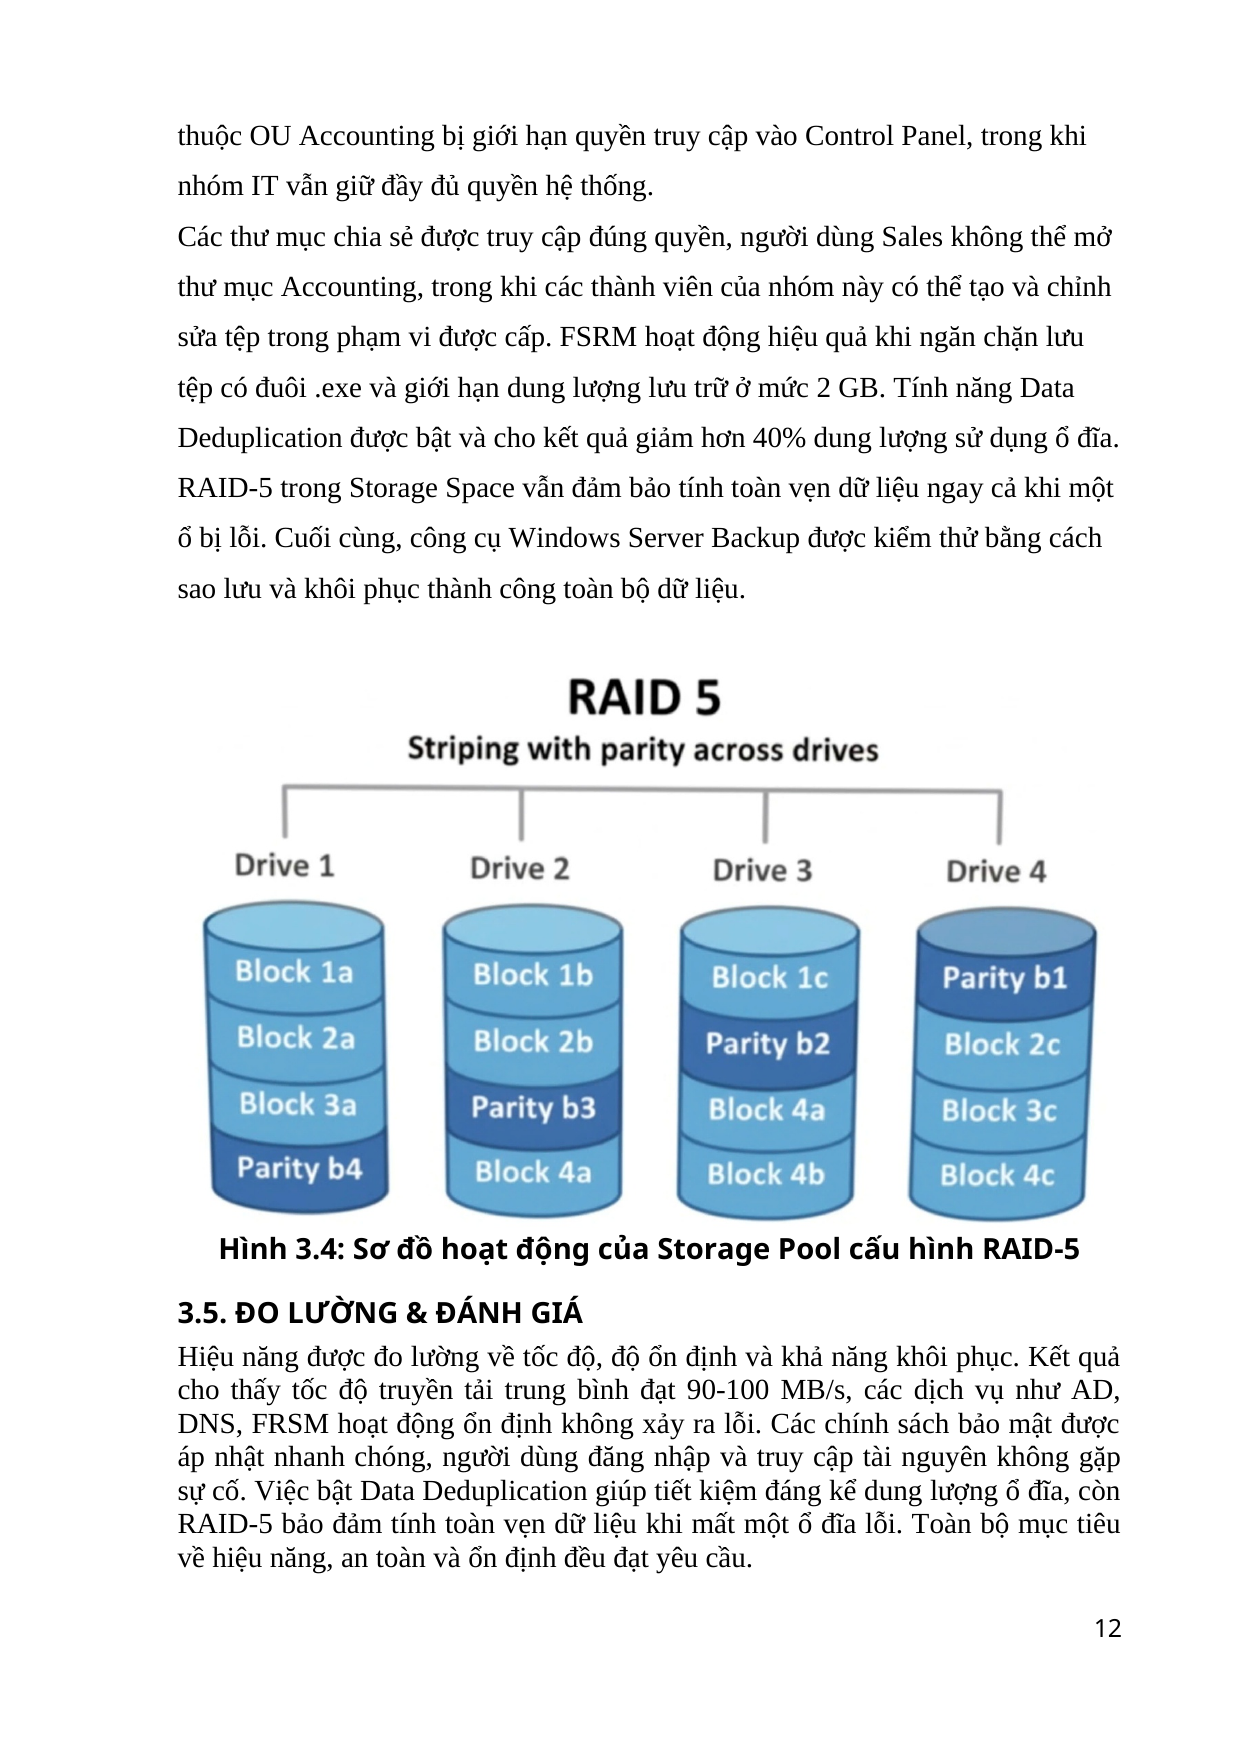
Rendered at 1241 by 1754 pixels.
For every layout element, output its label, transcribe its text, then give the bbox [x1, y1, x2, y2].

subtitle 3.5. ĐO LƯỜNG & ĐÁNH GIÁ [177, 1293, 1122, 1332]
text Hình 3.4: Sơ đồ hoạt động của Storage Pool cấu hình RAID-5 [177, 1228, 1122, 1268]
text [177, 118, 1122, 202]
picture [177, 671, 1118, 1228]
text Hiệu năng được đo lường về tốc độ, độ ổn định và khả năng khôi phục. Kết quả cho thấy tốc độ truyền tải trung bình đạt 90-100 MB/s, các dịch vụ như AD, DNS, FRSM hoạt động ổn định không xảy ra lỗi. Các chính sách bảo mật được áp nhật nhanh chóng, người dùng đăng nhập và truy cập tài nguyên không gặp sự cố. Việc bật Data Deduplication giúp tiết kiệm đáng kể dung lượng ổ đĩa, còn RAID-5 bảo đảm tính toàn vẹn dữ liệu khi mất một ổ đĩa lỗi. Toàn bộ mục tiêu về hiệu năng, an toàn và ổn định đều đạt yêu cầu. [177, 1339, 1122, 1573]
text Các thư mục chia sẻ được truy cập đúng quyền, người dùng Sales không thể mở thư mục Accounting, trong khi các thành viên của nhóm này có thể tạo và chỉnh sửa tệp trong phạm vi được cấp. FSRM hoạt động hiệu quả khi ngăn chặn lưu tệp có đuôi .exe và giới hạn dung lượng lưu trữ ở mức 2 GB. Tính năng Data Deduplication được bật và cho kết quả giảm hơn 40% dung lượng sử dụng ổ đĩa. RAID-5 trong Storage Space vẫn đảm bảo tính toàn vẹn dữ liệu ngay cả khi một ổ bị lỗi. Cuối cùng, công cụ Windows Server Backup được kiểm thử bằng cách sao lưu và khôi phục thành công toàn bộ dữ liệu. [177, 219, 1122, 604]
